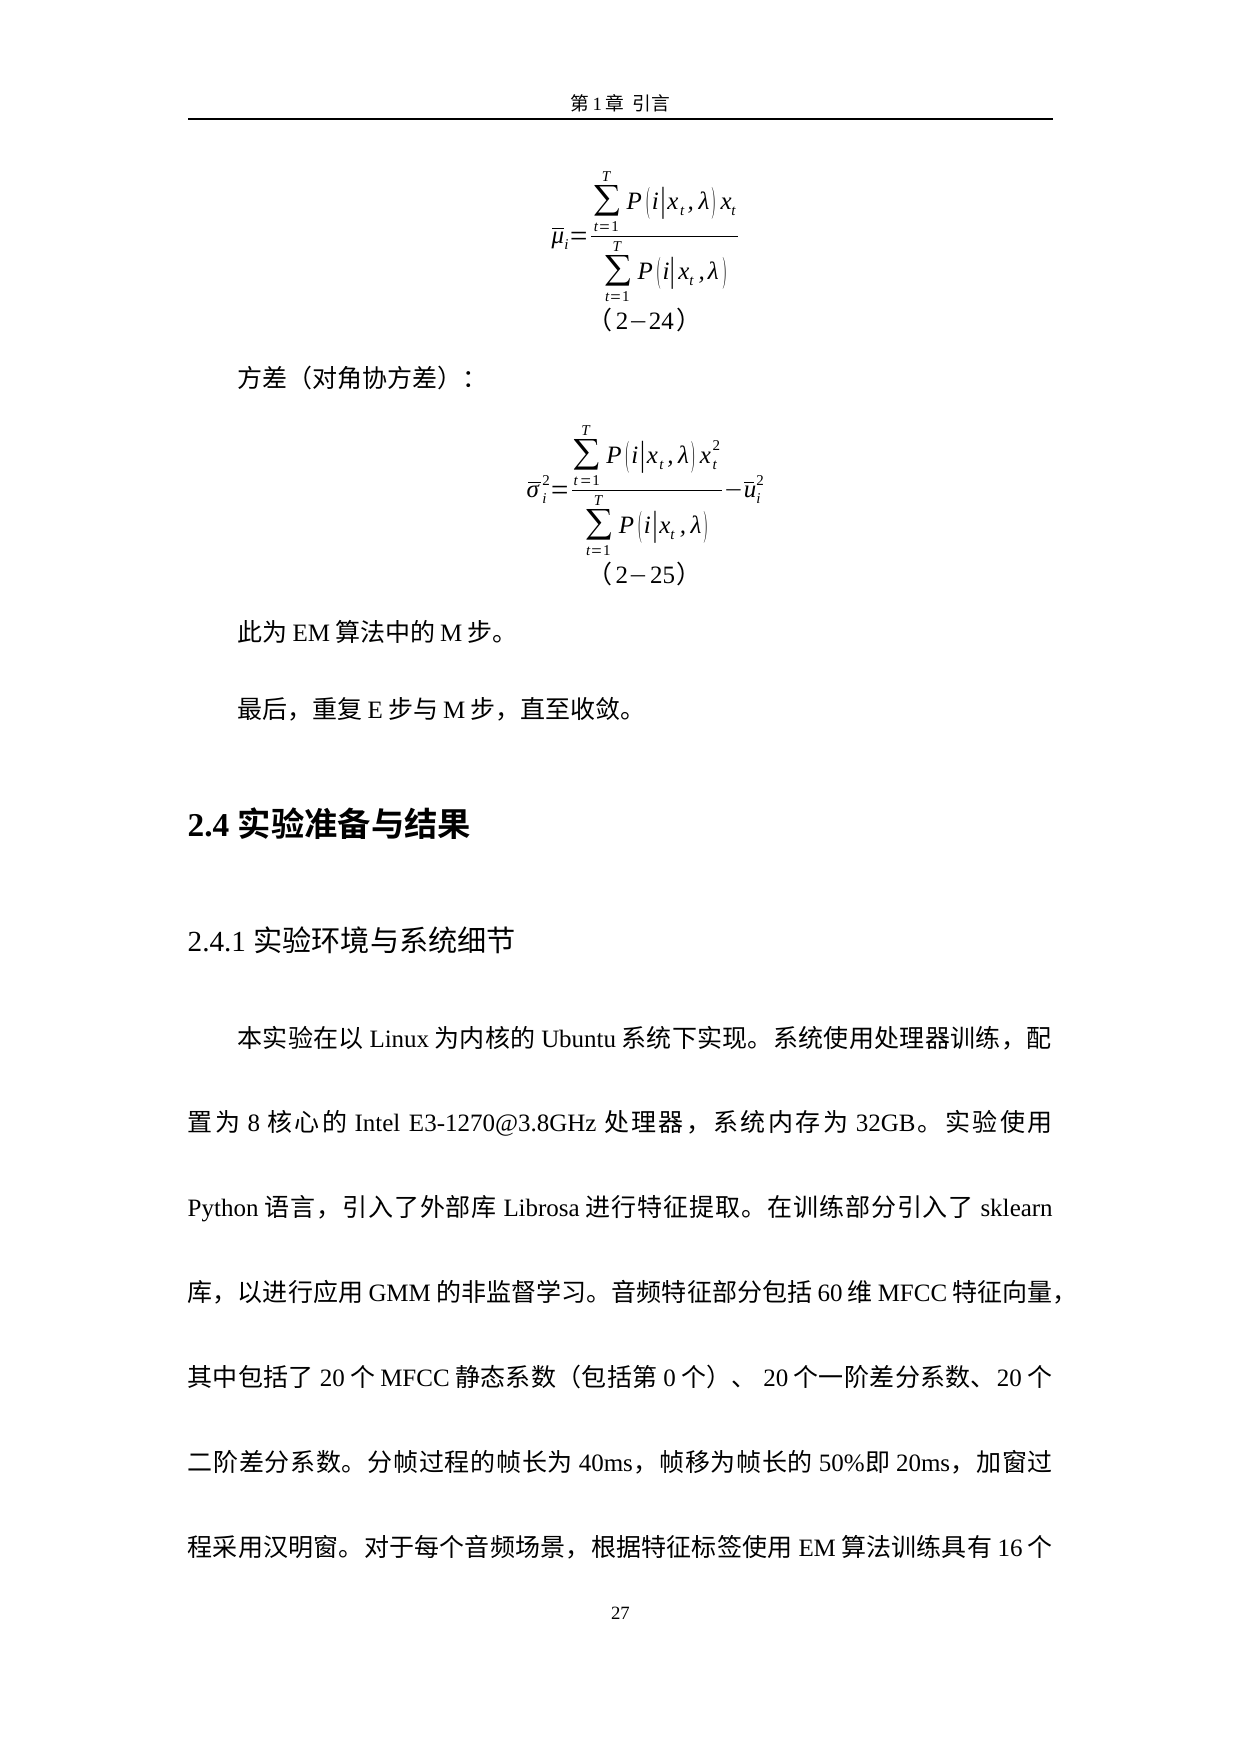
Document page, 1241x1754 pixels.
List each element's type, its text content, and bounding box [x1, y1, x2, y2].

text 此为EM算法中的M步。 [187, 597, 1053, 664]
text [187, 1002, 1053, 1579]
subtitle 2.4.1 实验环境与系统细节 [187, 905, 1053, 973]
text 最后，重复E步与M步，直至收敛。 [187, 673, 1053, 741]
subtitle 2.4 实验准备与结果 [187, 788, 1053, 856]
text 方差（对角协方差）： [187, 343, 1053, 411]
